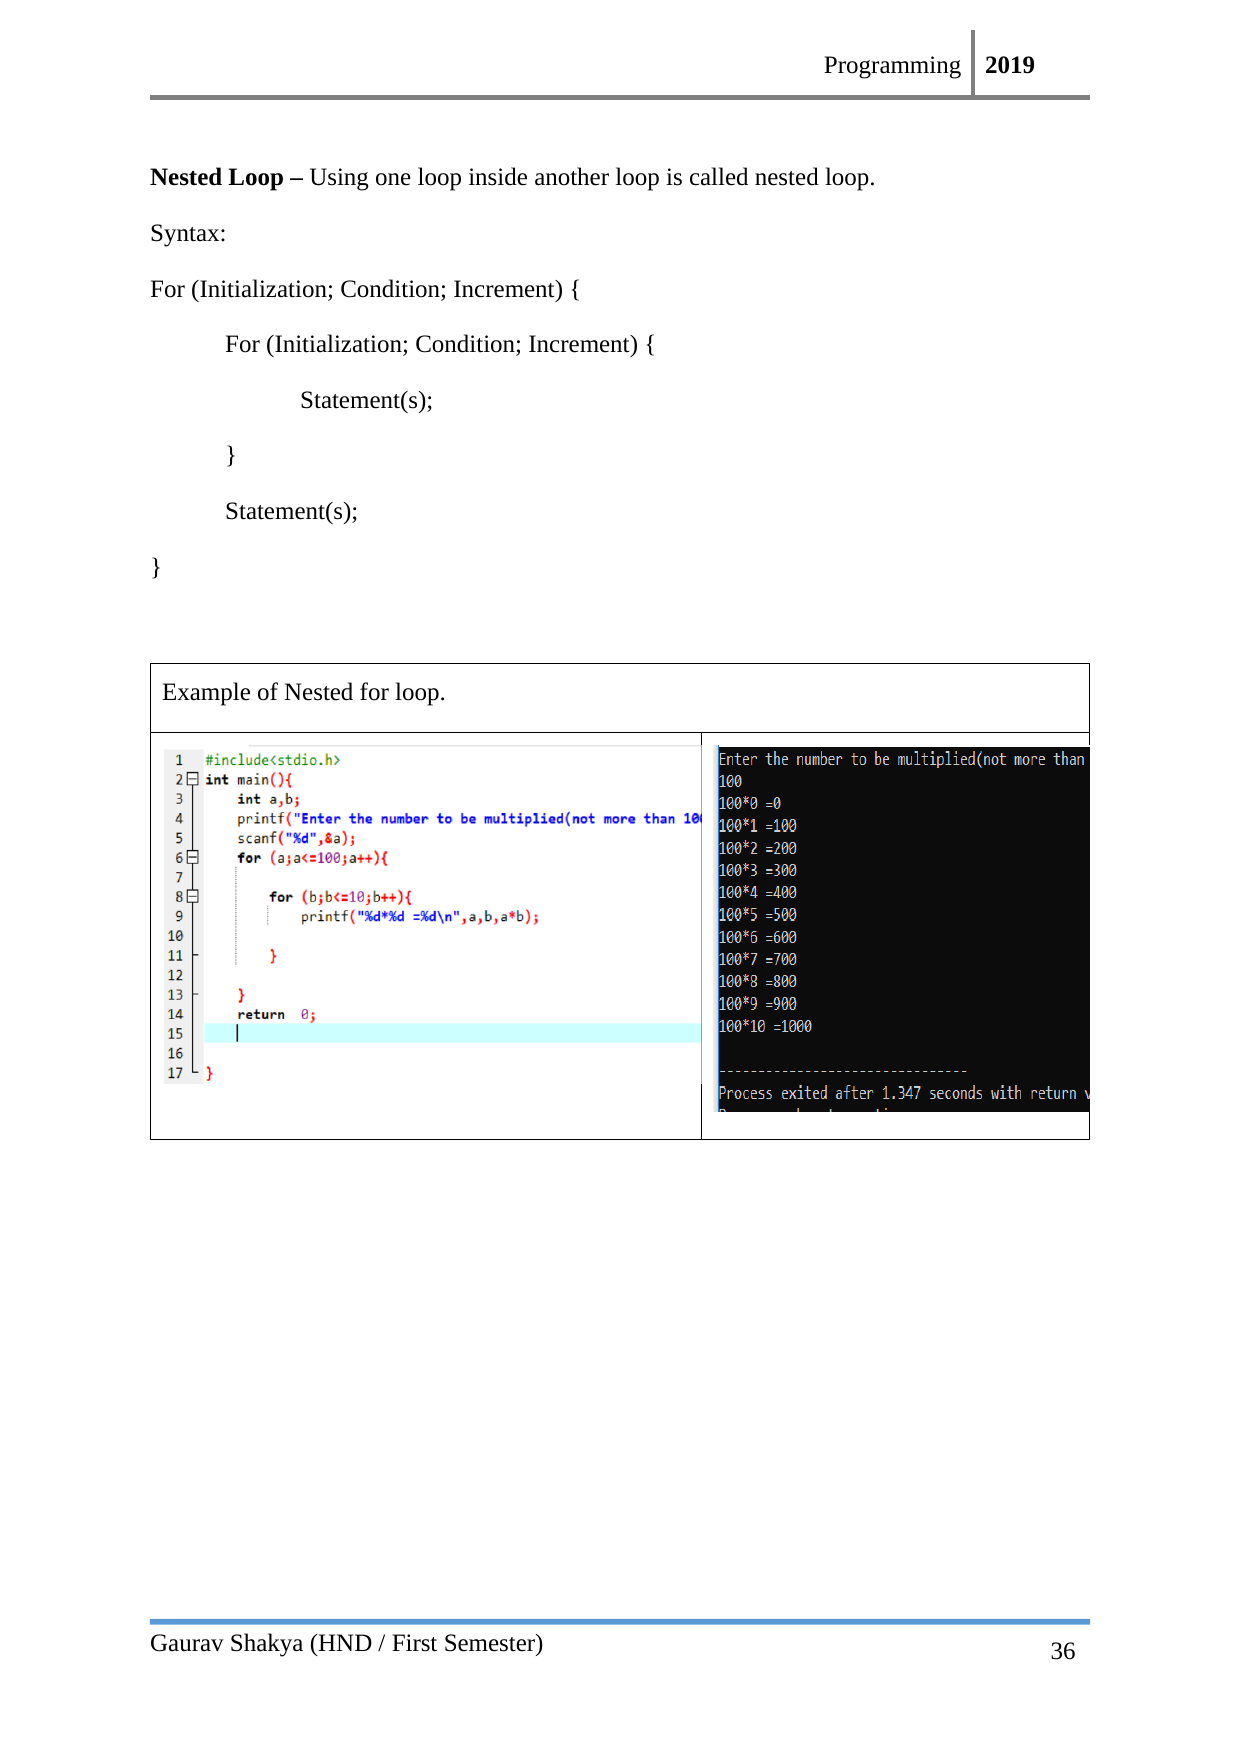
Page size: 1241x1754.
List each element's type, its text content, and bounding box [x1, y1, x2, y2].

table_header Example of Nested for loop. [151, 664, 1089, 732]
picture [713, 745, 1090, 1112]
text } [150, 441, 1090, 469]
picture [161, 745, 702, 1084]
table_cell [151, 733, 701, 1139]
table_cell [702, 733, 1089, 1139]
text Syntax: [150, 218, 1090, 247]
text For (Initialization; Condition; Increment) { [150, 274, 1090, 302]
text } [150, 552, 1090, 581]
text For (Initialization; Condition; Increment) { [150, 329, 1090, 358]
text Nested Loop – Using one loop inside another loop is called nested loop. [150, 162, 1090, 191]
text Statement(s); [150, 496, 1090, 525]
text Statement(s); [150, 385, 1090, 414]
